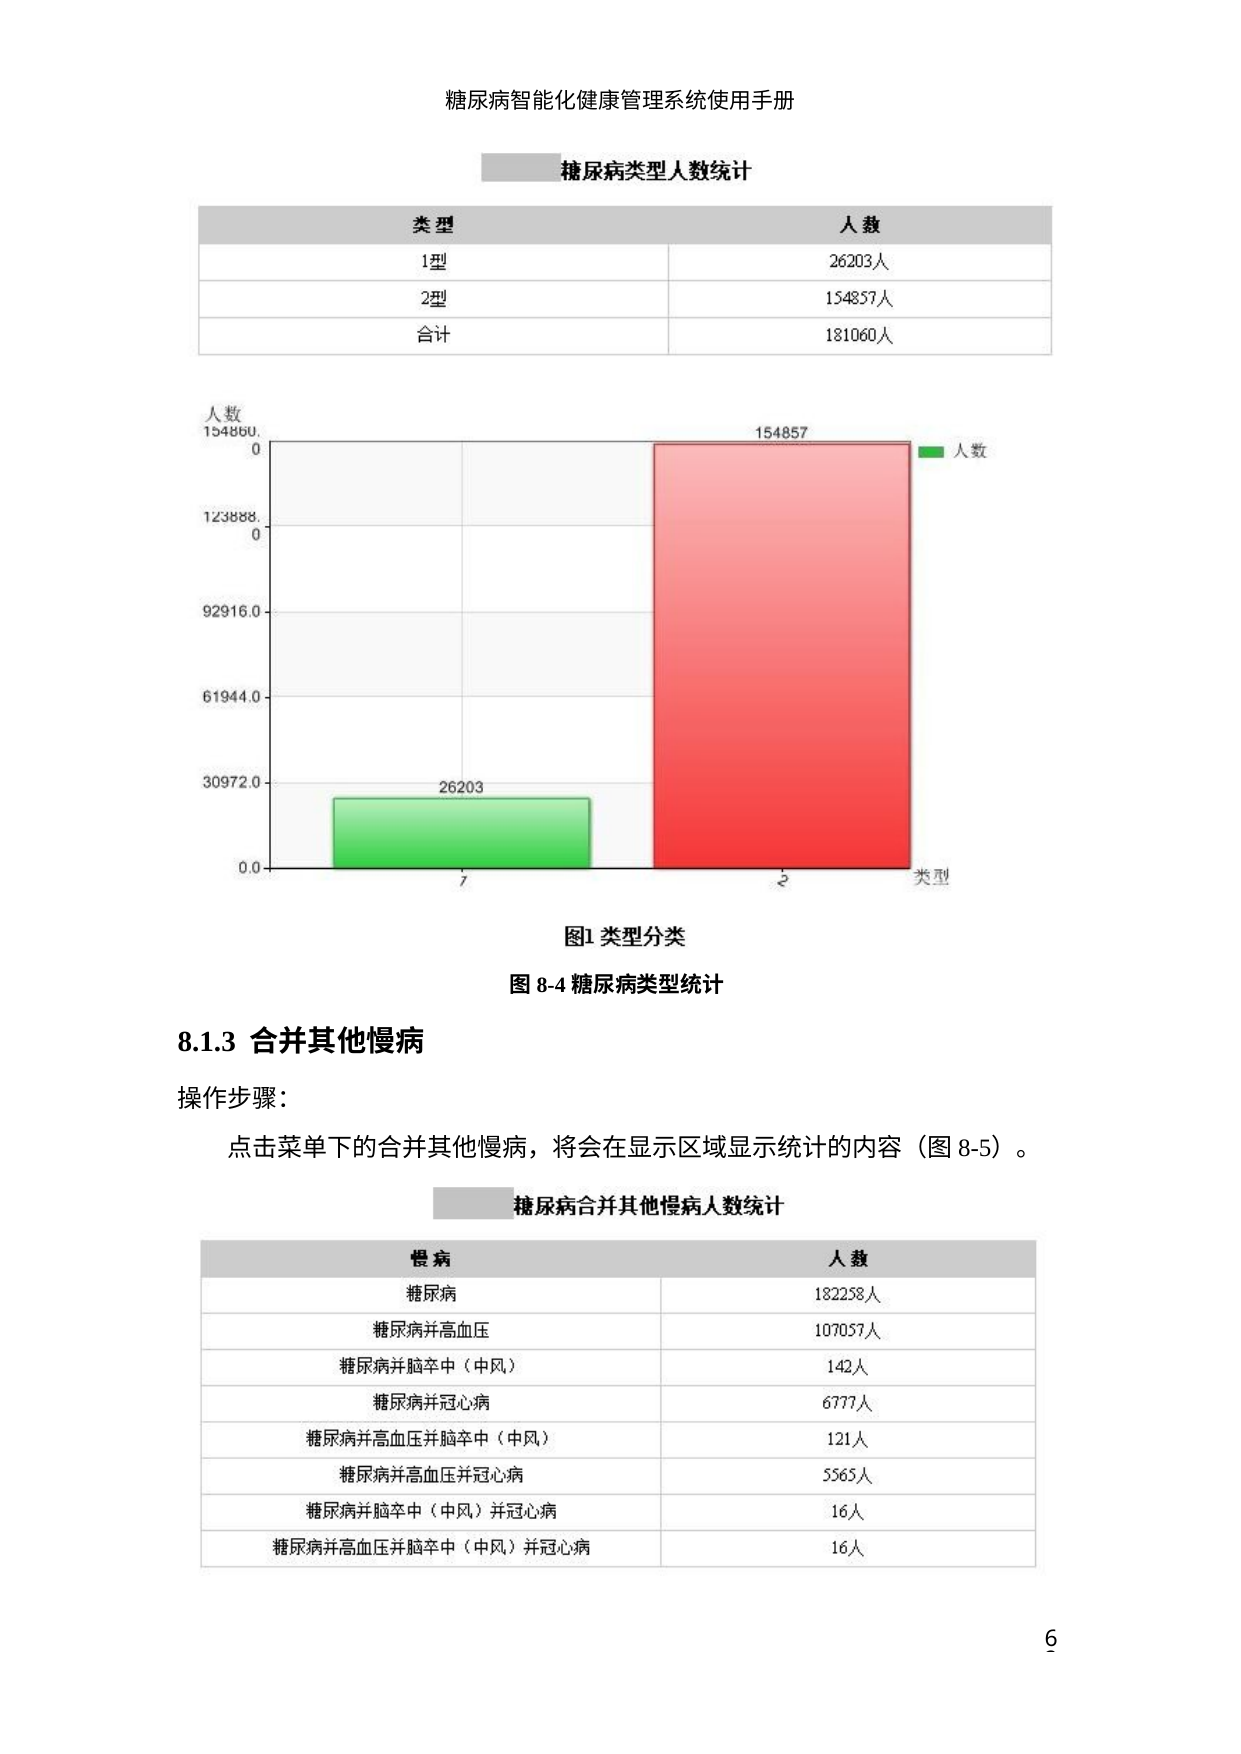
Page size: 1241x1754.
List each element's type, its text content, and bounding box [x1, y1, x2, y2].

text 操作步骤： [177, 1078, 1073, 1114]
picture [177, 152, 1058, 952]
text 点击菜单下的合并其他慢病，将会在显示区域显示统计的内容（图 8-5）。 [227, 1127, 1073, 1163]
subtitle 8.1.3 合并其他慢病 [177, 1017, 427, 1059]
picture [177, 1186, 1055, 1576]
text 图 8-4 糖尿病类型统计 [509, 967, 1073, 998]
